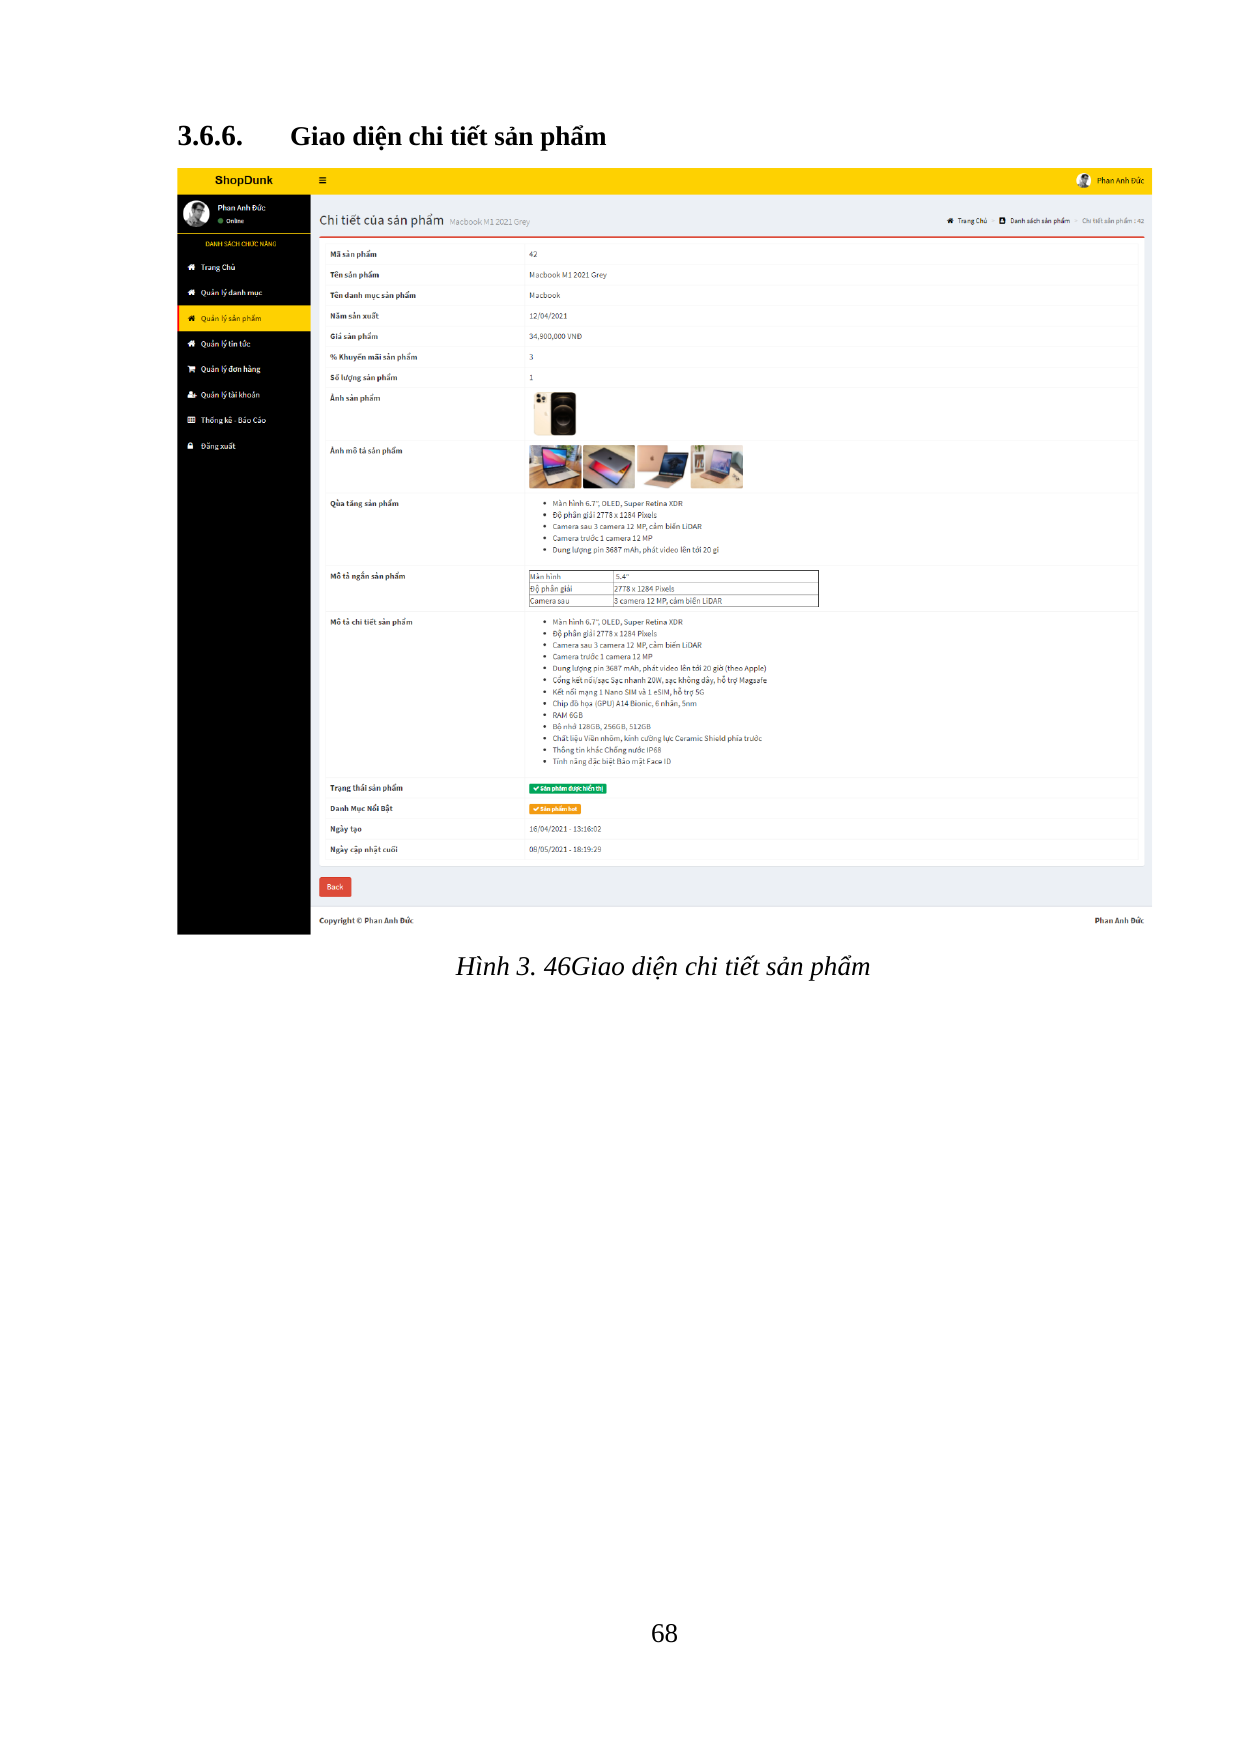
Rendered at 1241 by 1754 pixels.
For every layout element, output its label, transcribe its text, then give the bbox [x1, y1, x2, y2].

picture [177, 168, 1153, 935]
subtitle Giao diện chi tiết sản phẩm [177, 118, 1152, 152]
